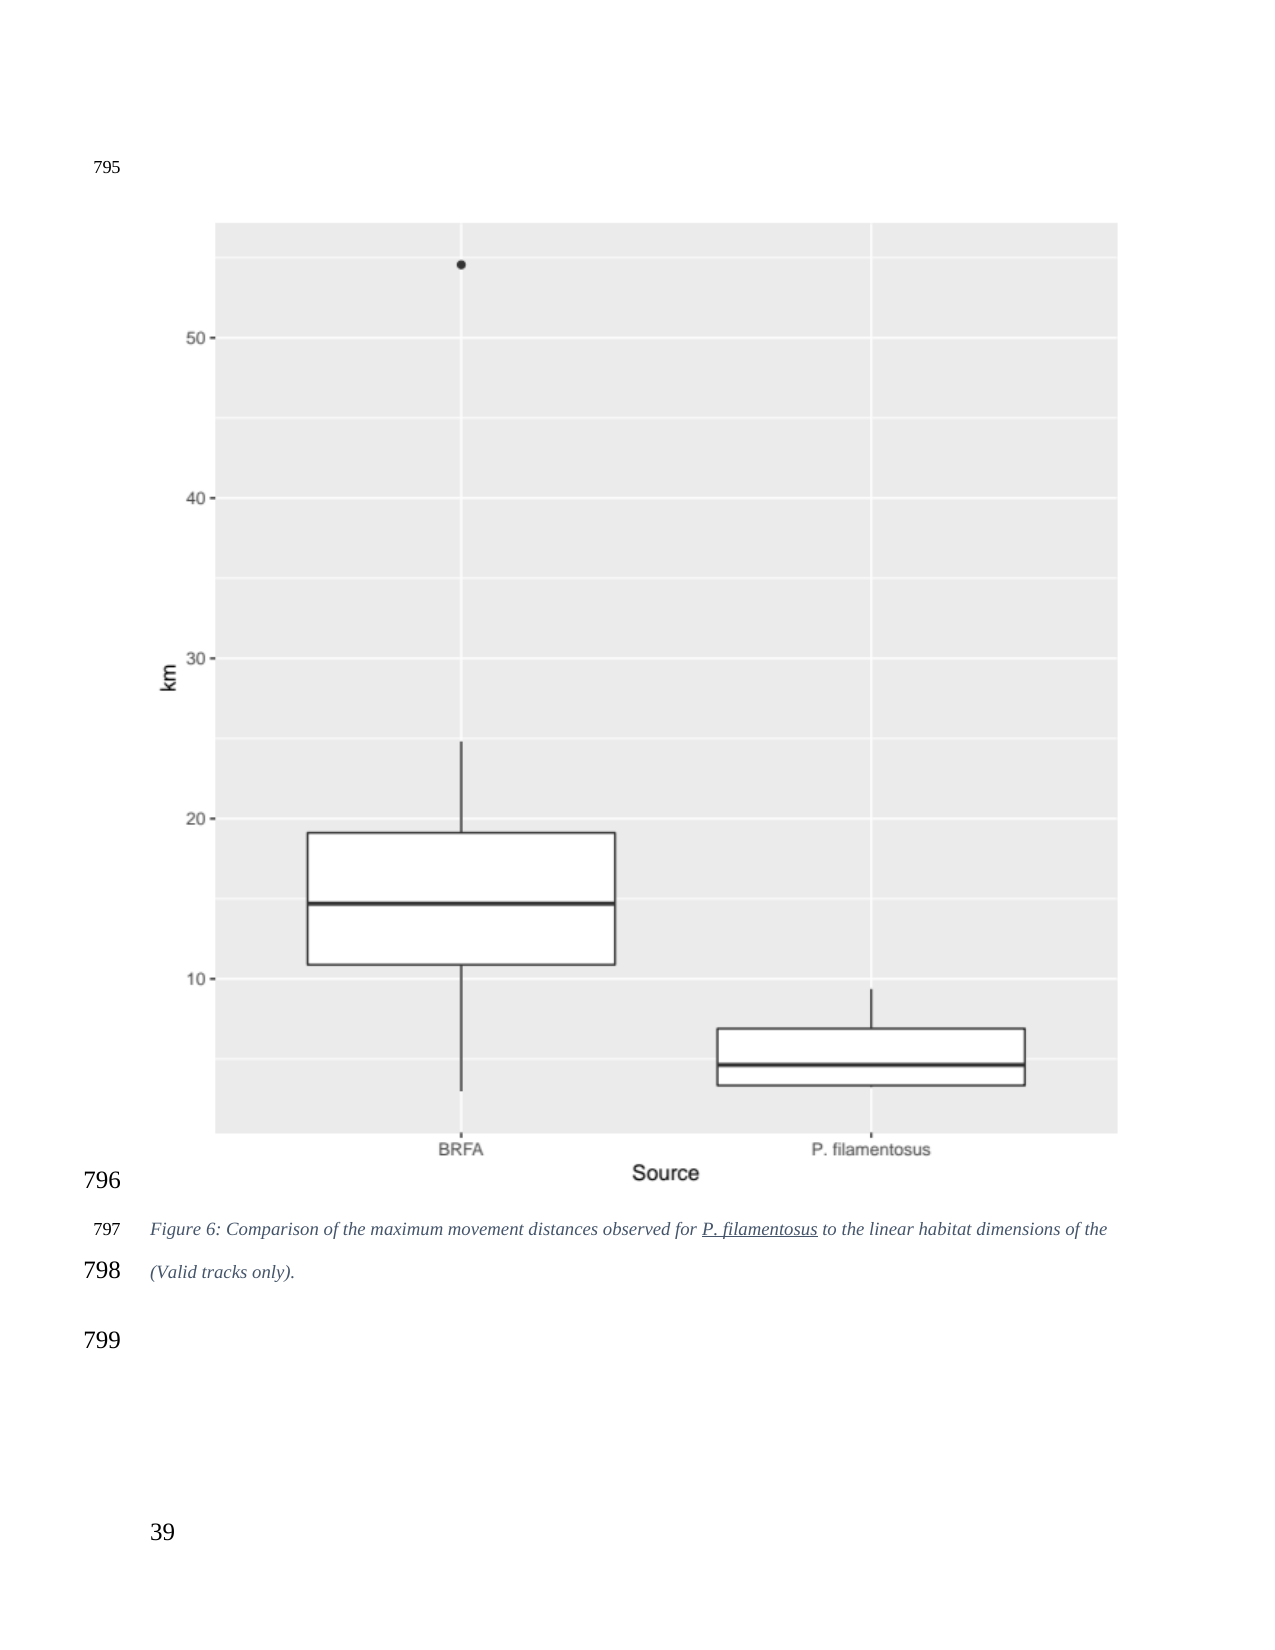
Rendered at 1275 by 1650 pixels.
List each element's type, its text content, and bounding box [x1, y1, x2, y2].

text Figure 6: Comparison of the maximum movement distances observed for P. filamentosus to the linear habitat dimensions of the (Valid tracks only). [150, 1218, 1125, 1282]
